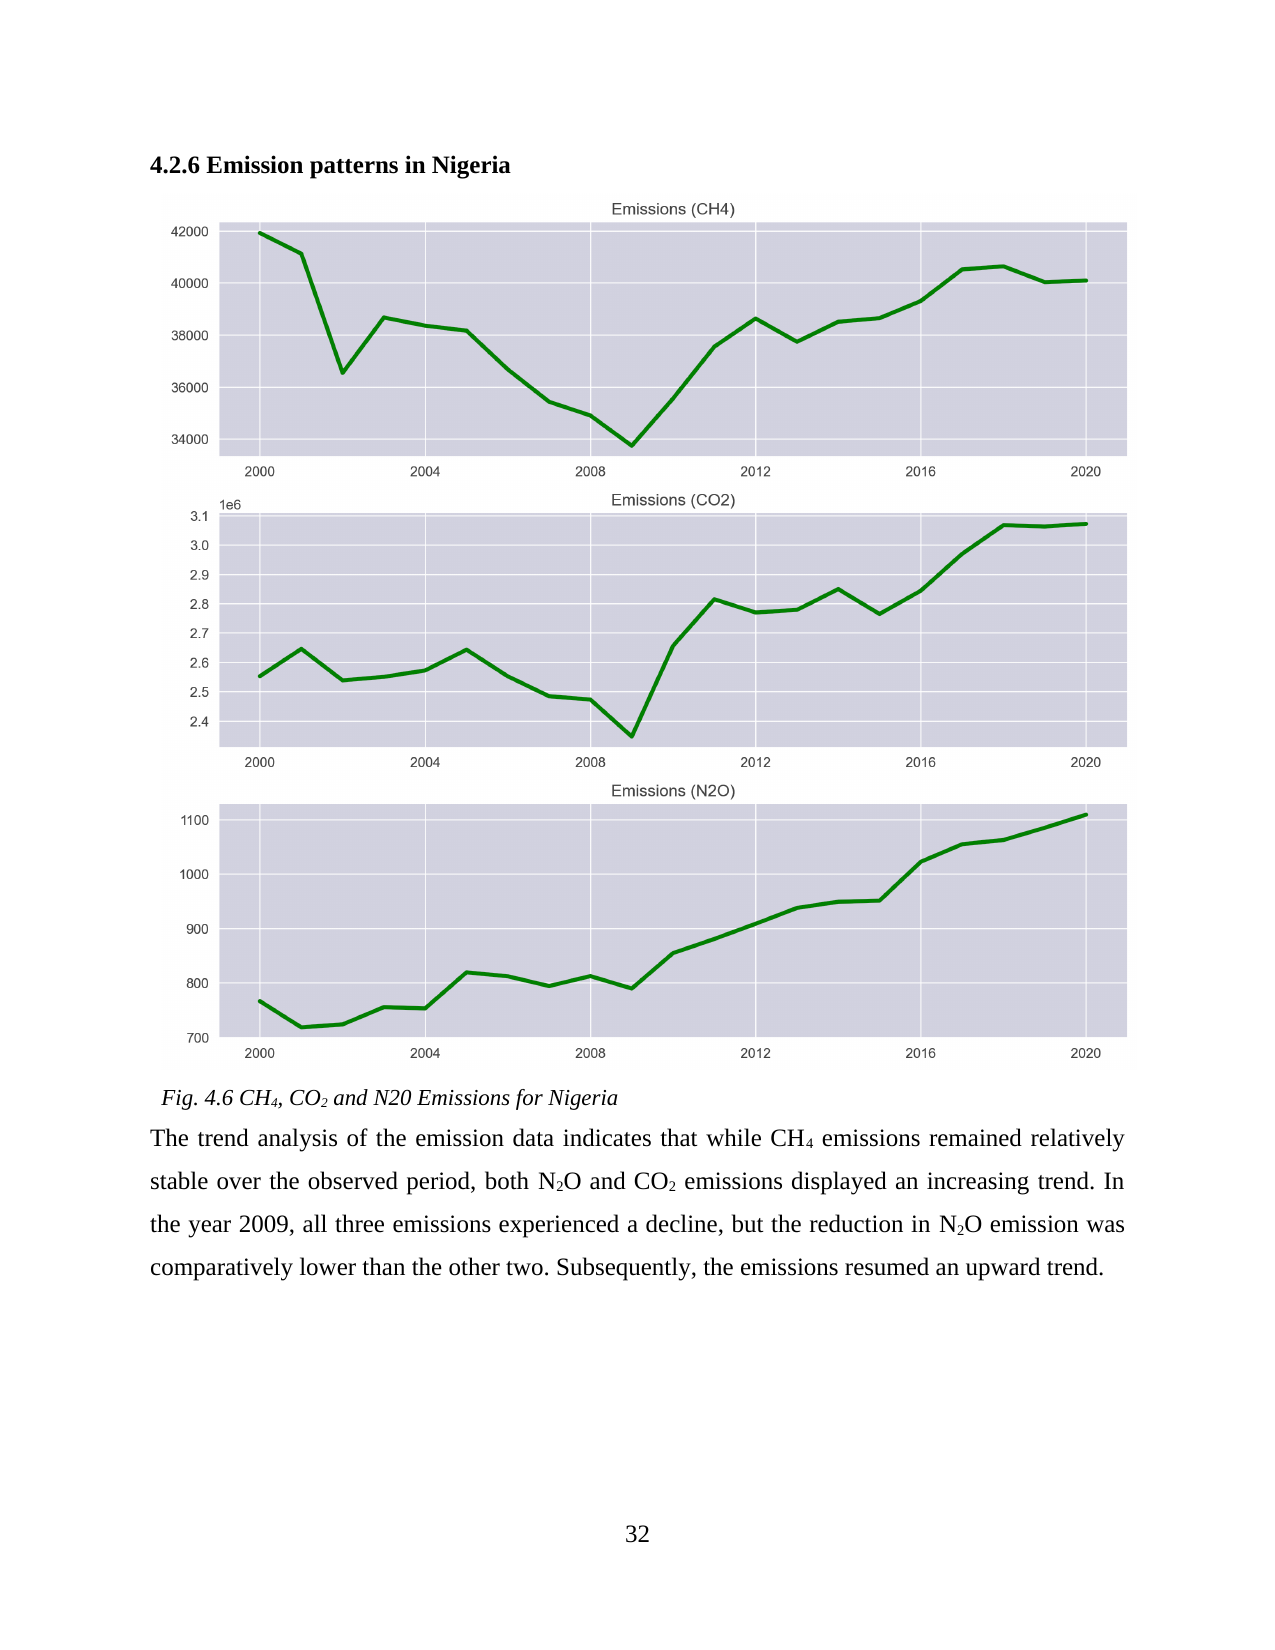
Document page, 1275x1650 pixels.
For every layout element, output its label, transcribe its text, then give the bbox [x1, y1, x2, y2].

table_cell Fig. 4.6 CH4, CO2 and N20 Emissions for Nigeria [150, 1084, 1125, 1123]
subtitle 4.2.6 Emission patterns in Nigeria [150, 150, 1125, 179]
text The trend analysis of the emission data indicates that while CH4 emissions remained relatively stable over the observed period, both N2O and CO2 emissions displayed an increasing trend. In the year 2009, all three emissions experienced a decline, but the reduction in N2O emission was comparatively lower than the other two. Subsequently, the emissions resumed an upward trend. [150, 1123, 1125, 1281]
table_header [150, 193, 1125, 1084]
picture [161, 193, 1137, 1070]
